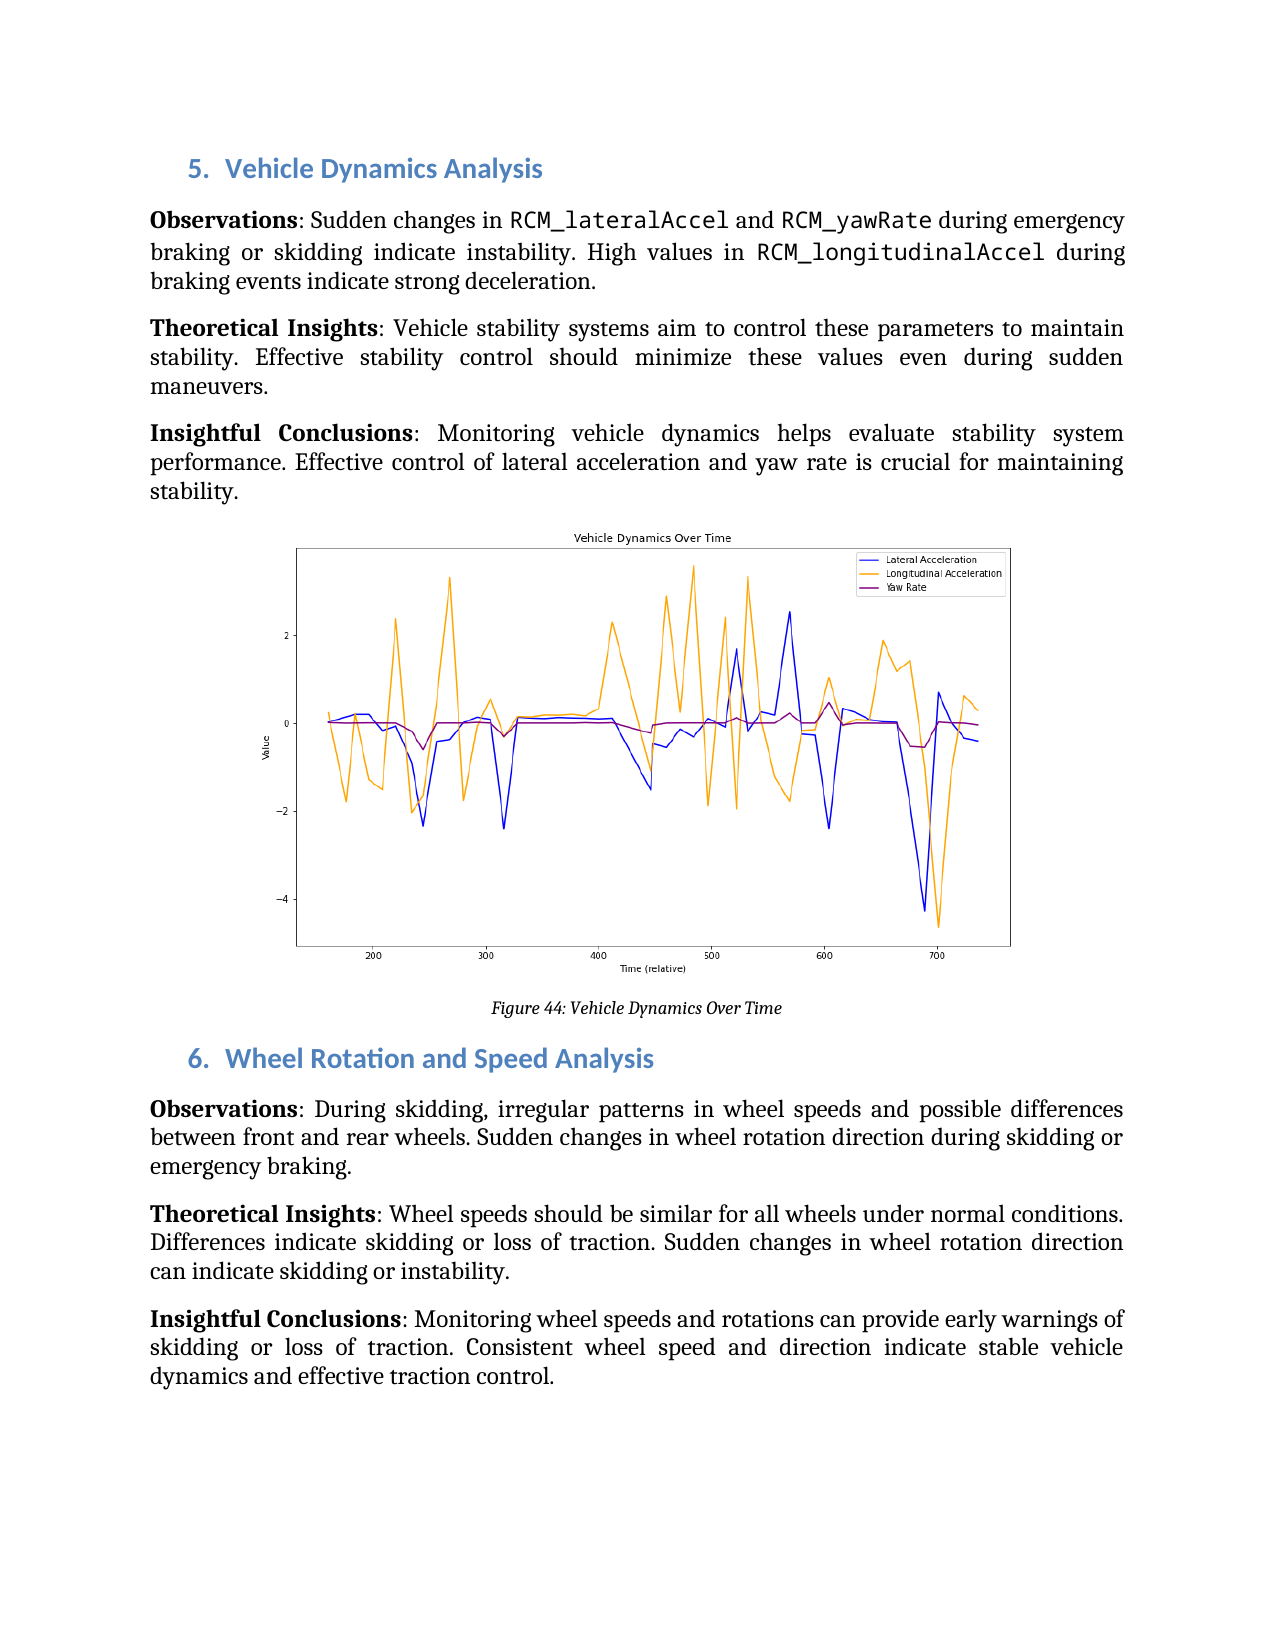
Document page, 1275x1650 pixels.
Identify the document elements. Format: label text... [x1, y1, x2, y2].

text Insightful Conclusions: Monitoring wheel speeds and rotations can provide early warnings of skidding or loss of traction. Consistent wheel speed and direction indicate stable vehicle dynamics and effective traction control. [150, 1304, 1125, 1391]
text Theoretical Insights: Wheel speeds should be similar for all wheels under normal conditions. Differences indicate skidding or loss of traction. Sudden changes in wheel rotation direction can indicate skidding or instability. [150, 1199, 1125, 1286]
text Observations: Sudden changes in RCM_lateralAccel and RCM_yawRate during emergency braking or skidding indicate instability. High values in RCM_longitudinalAccel during braking events indicate strong deceleration. [150, 204, 1125, 296]
subtitle Wheel Rotation and Speed Analysis [187, 1040, 1125, 1076]
text Observations: During skidding, irregular patterns in wheel speeds and possible differences between front and rear wheels. Sudden changes in wheel rotation direction during skidding or emergency braking. [150, 1094, 1125, 1181]
picture [250, 524, 1025, 979]
subtitle Vehicle Dynamics Analysis [187, 150, 1125, 186]
text Insightful Conclusions: Monitoring vehicle dynamics helps evaluate stability system performance. Effective control of lateral acceleration and yaw rate is crucial for maintaining stability. [150, 419, 1125, 506]
text Theoretical Insights: Vehicle stability systems aim to control these parameters to maintain stability. Effective stability control should minimize these values even during sudden maneuvers. [150, 314, 1125, 401]
